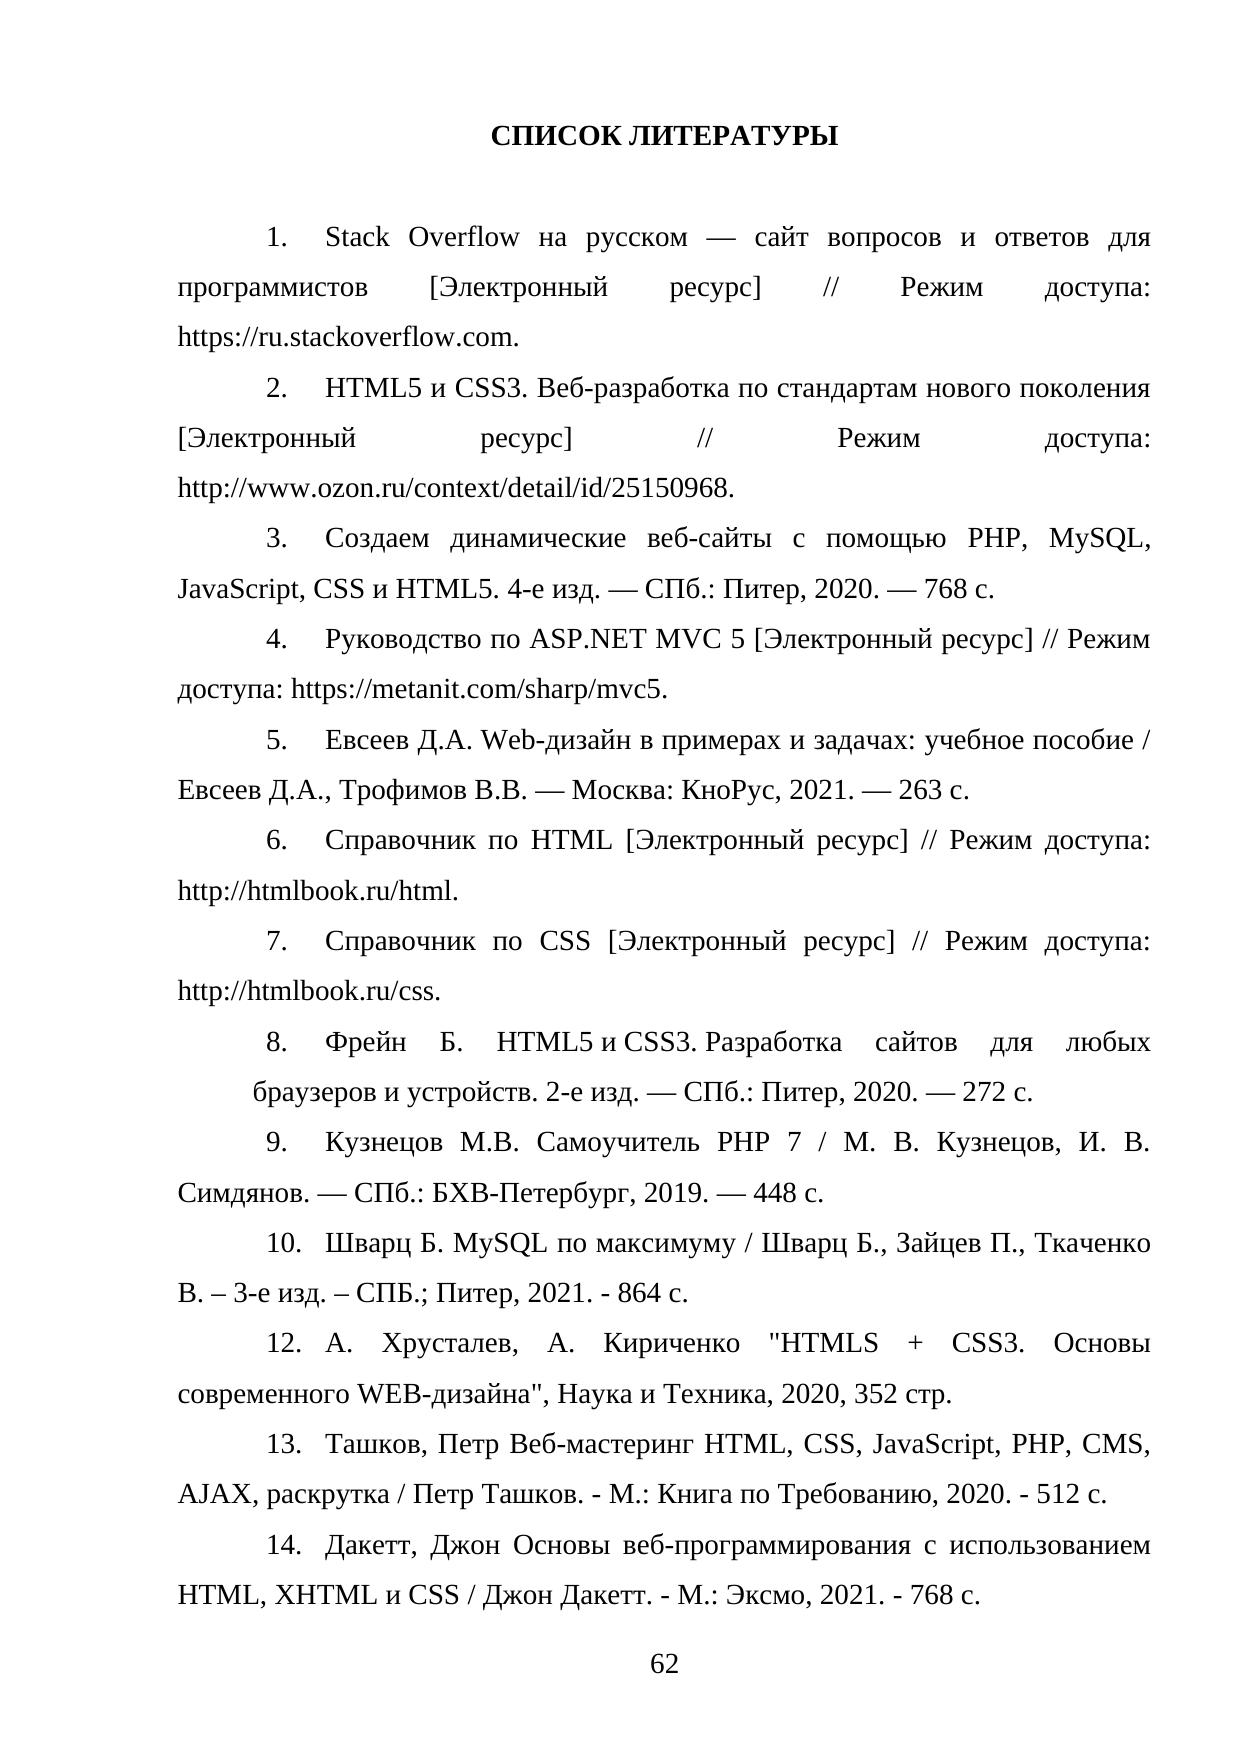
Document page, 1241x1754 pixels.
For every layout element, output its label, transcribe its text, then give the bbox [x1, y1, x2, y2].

list Создаем динамические веб-сайты с помощью PHP, MySQL, JavaScript, CSS и HTML5. 4-е изд. — СПб.: Питер, 2020. — 768 с. [177, 521, 1152, 604]
list HTML5 и CSS3. Веб-разработка по стандартам нового поколения [Электронный ресурс] // Режим доступа: http://www.ozon.ru/context/detail/id/25150968. [177, 370, 1152, 504]
list Руководство по ASP.NET MVC 5 [Электронный ресурс] // Режим доступа: https://metanit.com/sharp/mvc5. [177, 621, 1152, 705]
text 12. А. Хрусталев, А. Кириченко "HTMLS + CSS3. Основы современного WEB-дизайна", Наука и Техника, 2020, 352 стр. [177, 1326, 1152, 1409]
list Справочник по CSS [Электронный ресурс] // Режим доступа: http://htmlbook.ru/css. [177, 923, 1152, 1007]
list Евсеев Д.А. Web-дизайн в примерах и задачах: учебное пособие / Евсеев Д.А., Трофимов В.В. — Москва: КноРус, 2021. — 263 с. [177, 722, 1152, 806]
text 13. Ташков, Петр Веб-мастеринг HTML, CSS, JavaScript, PHP, CMS, AJAX, раскрутка / Петр Ташков. - М.: Книга по Требованию, 2020. - 512 c. [177, 1426, 1152, 1510]
list Кузнецов М.В. Самоучитель PHP 7 / М. В. Кузнецов, И. В. Симдянов. — СПб.: БХВ-Петербург, 2019. — 448 с. [177, 1124, 1152, 1208]
title Список литературы [177, 118, 1152, 152]
text 14. Дакетт, Джон Основы веб-программирования с использованием HTML, XHTML и CSS / Джон Дакетт. - М.: Эксмо, 2021. - 768 c. [177, 1527, 1152, 1611]
list Шварц Б. MySQL по максимуму / Шварц Б., Зайцев П., Ткаченко В. – 3-е изд. – СПБ.; Питер, 2021. - 864 с. [177, 1225, 1152, 1309]
list Справочник по HTML [Электронный ресурс] // Режим доступа: http://htmlbook.ru/html. [177, 822, 1152, 906]
list Фрейн Б. HTML5 и CSS3. Разработка сайтов для любых браузеров и устройств. 2-е изд. — СПб.: Питер, 2020. — 272 с. [252, 1024, 1152, 1108]
list Stack Overflow на русском — сайт вопросов и ответов для программистов [Электронный ресурс] // Режим доступа: https://ru.stackoverflow.com. [177, 219, 1152, 353]
